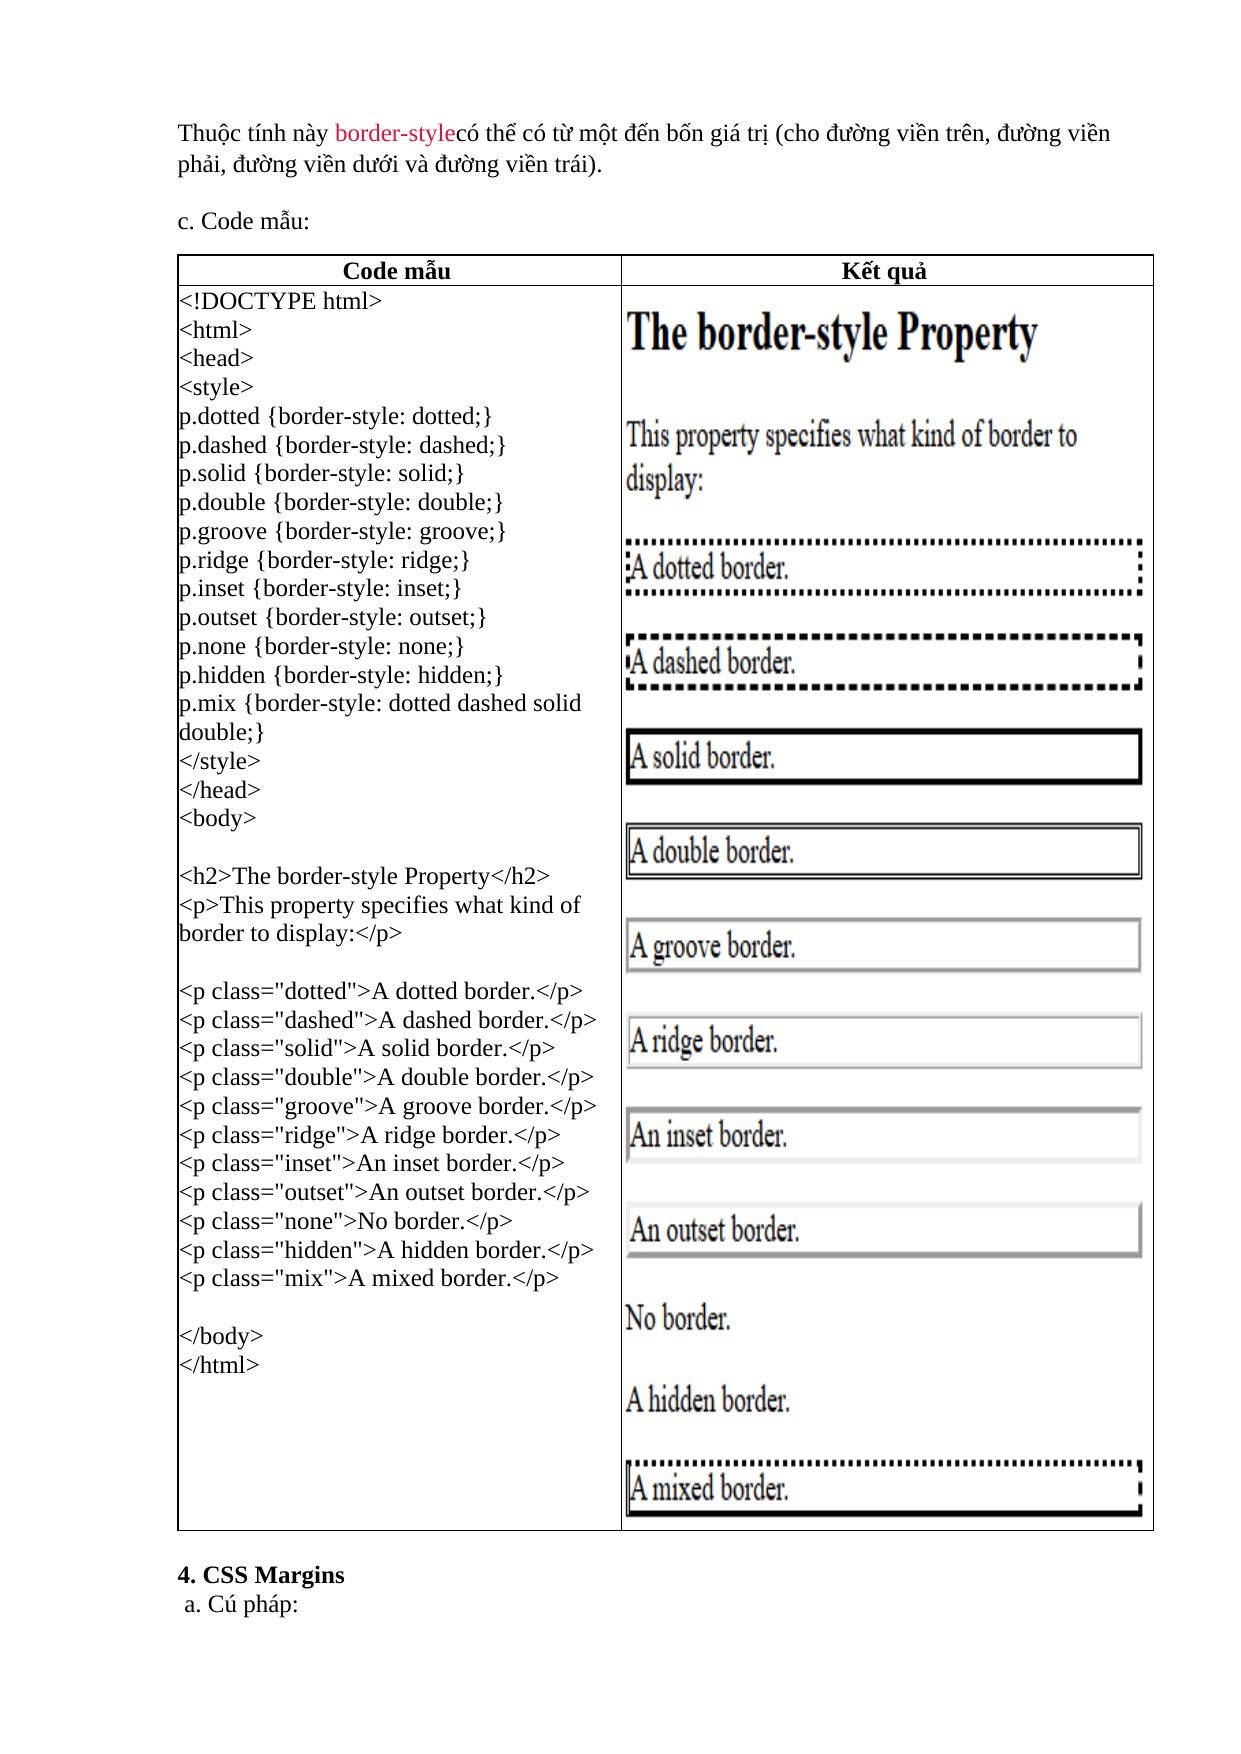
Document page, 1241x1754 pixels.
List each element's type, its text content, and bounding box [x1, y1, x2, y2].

table_header Kết quả [622, 256, 1153, 284]
text c. Code mẫu: [177, 206, 1152, 235]
table_cell [1148, 286, 1153, 1529]
picture [622, 286, 1148, 1530]
list a. Cú pháp: [184, 1589, 1152, 1617]
table_cell <!DOCTYPE html> <html> <head> <style> p.dotted {border-style: dotted;} p.dashed {border-style: dashed;} p.solid {border-style: solid;} p.double {border-style: double;} p.groove {border-style: groove;} p.ridge {border-style: ridge;} p.inset {border-style: inset;} p.outset {border-style: outset;} p.none {border-style: none;} p.hidden {border-style: hidden;} p.mix {border-style: dotted dashed solid double;} </style> </head> <body> <h2>The border-style Property</h2> <p>This property specifies what kind of border to display:</p> <p class="dotted">A dotted border.</p> <p class="dashed">A dashed border.</p> <p class="solid">A solid border.</p> <p class="double">A double border.</p> <p class="groove">A groove border.</p> <p class="ridge">A ridge border.</p> <p class="inset">An inset border.</p> <p class="outset">An outset border.</p> <p class="none">No border.</p> <p class="hidden">A hidden border.</p> <p class="mix">A mixed border.</p> </body> </html> [179, 286, 621, 1529]
text Thuộc tính này border-stylecó thể có từ một đến bốn giá trị (cho đường viền trên, đường viền phải, đường viền dưới và đường viền trái). [177, 118, 1152, 178]
table_header Code mẫu [179, 256, 621, 284]
list CSS Margins [177, 1560, 1152, 1589]
